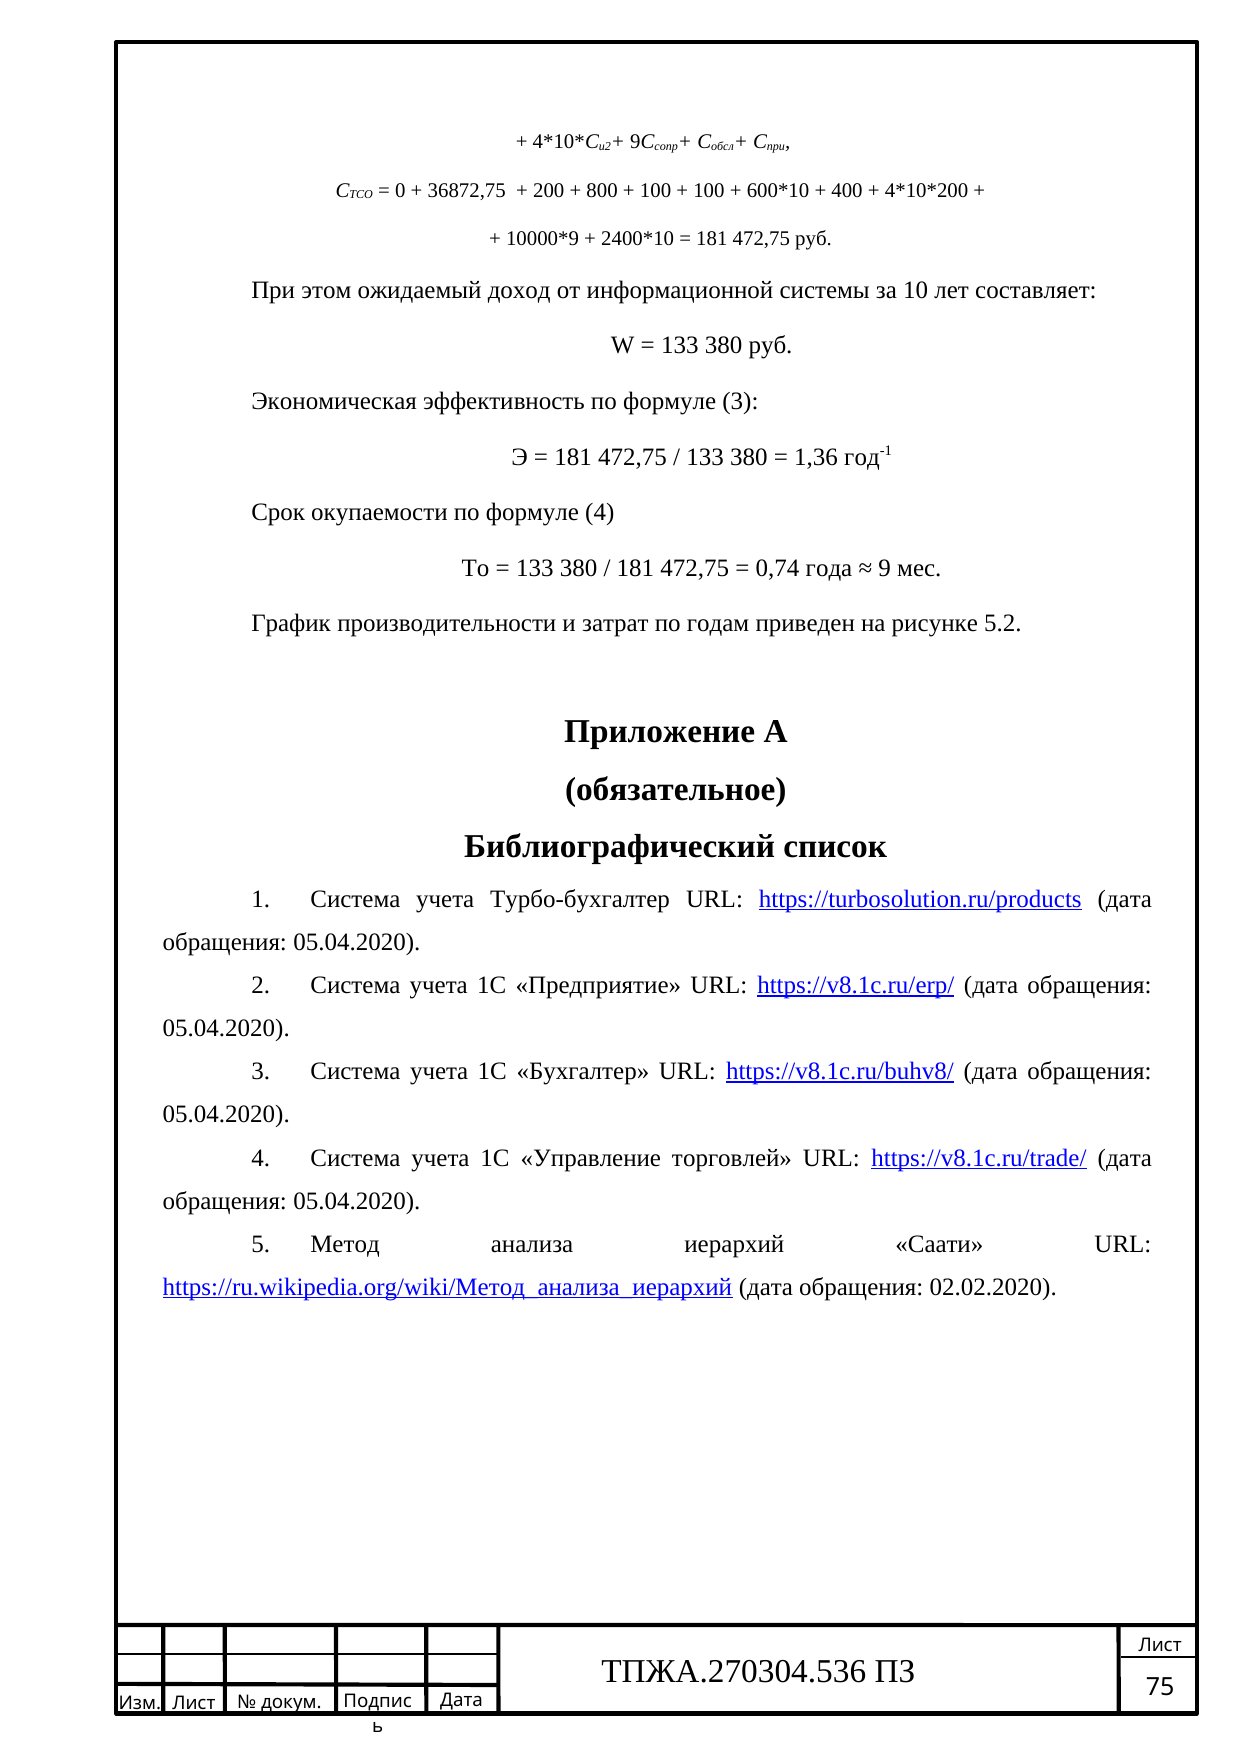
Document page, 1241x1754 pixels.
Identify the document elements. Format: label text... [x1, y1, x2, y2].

text W = 133 380 руб. [162, 330, 1152, 359]
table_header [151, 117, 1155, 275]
text График производительности и затрат по годам приведен на рисунке 5.2. [162, 608, 1152, 637]
text Экономическая эффективность по формуле (3): [162, 386, 1152, 415]
list Система учета 1С «Управление торговлей» URL: https://v8.1c.ru/trade/ (дата обращения: 05.04.2020). [162, 1143, 1152, 1214]
subtitle Приложение А [199, 711, 1152, 750]
text Срок окупаемости по формуле (4) [162, 497, 1152, 526]
subtitle Библиографический список [199, 826, 1152, 865]
subtitle (обязательное) [199, 769, 1152, 807]
list Система учета 1С «Предприятие» URL: https://v8.1c.ru/erp/ (дата обращения: 05.04.2020). [162, 970, 1152, 1042]
list Система учета 1С «Бухгалтер» URL: https://v8.1c.ru/buhv8/ (дата обращения: 05.04.2020). [162, 1056, 1152, 1128]
list Метод анализа иерархий «Саати» URL: https://ru.wikipedia.org/wiki/Метод_анализа_иерархий (дата обращения: 02.02.2020). [162, 1229, 1152, 1301]
list Система учета Турбо-бухгалтер URL: https://turbosolution.ru/products (дата обращения: 05.04.2020). [162, 884, 1152, 956]
text При этом ожидаемый доход от информационной системы за 10 лет составляет: [162, 275, 1152, 303]
text Э = 181 472,75 / 133 380 = 1,36 год-1 [162, 442, 1152, 470]
text То = 133 380 / 181 472,75 = 0,74 года ≈ 9 мес. [162, 553, 1152, 582]
